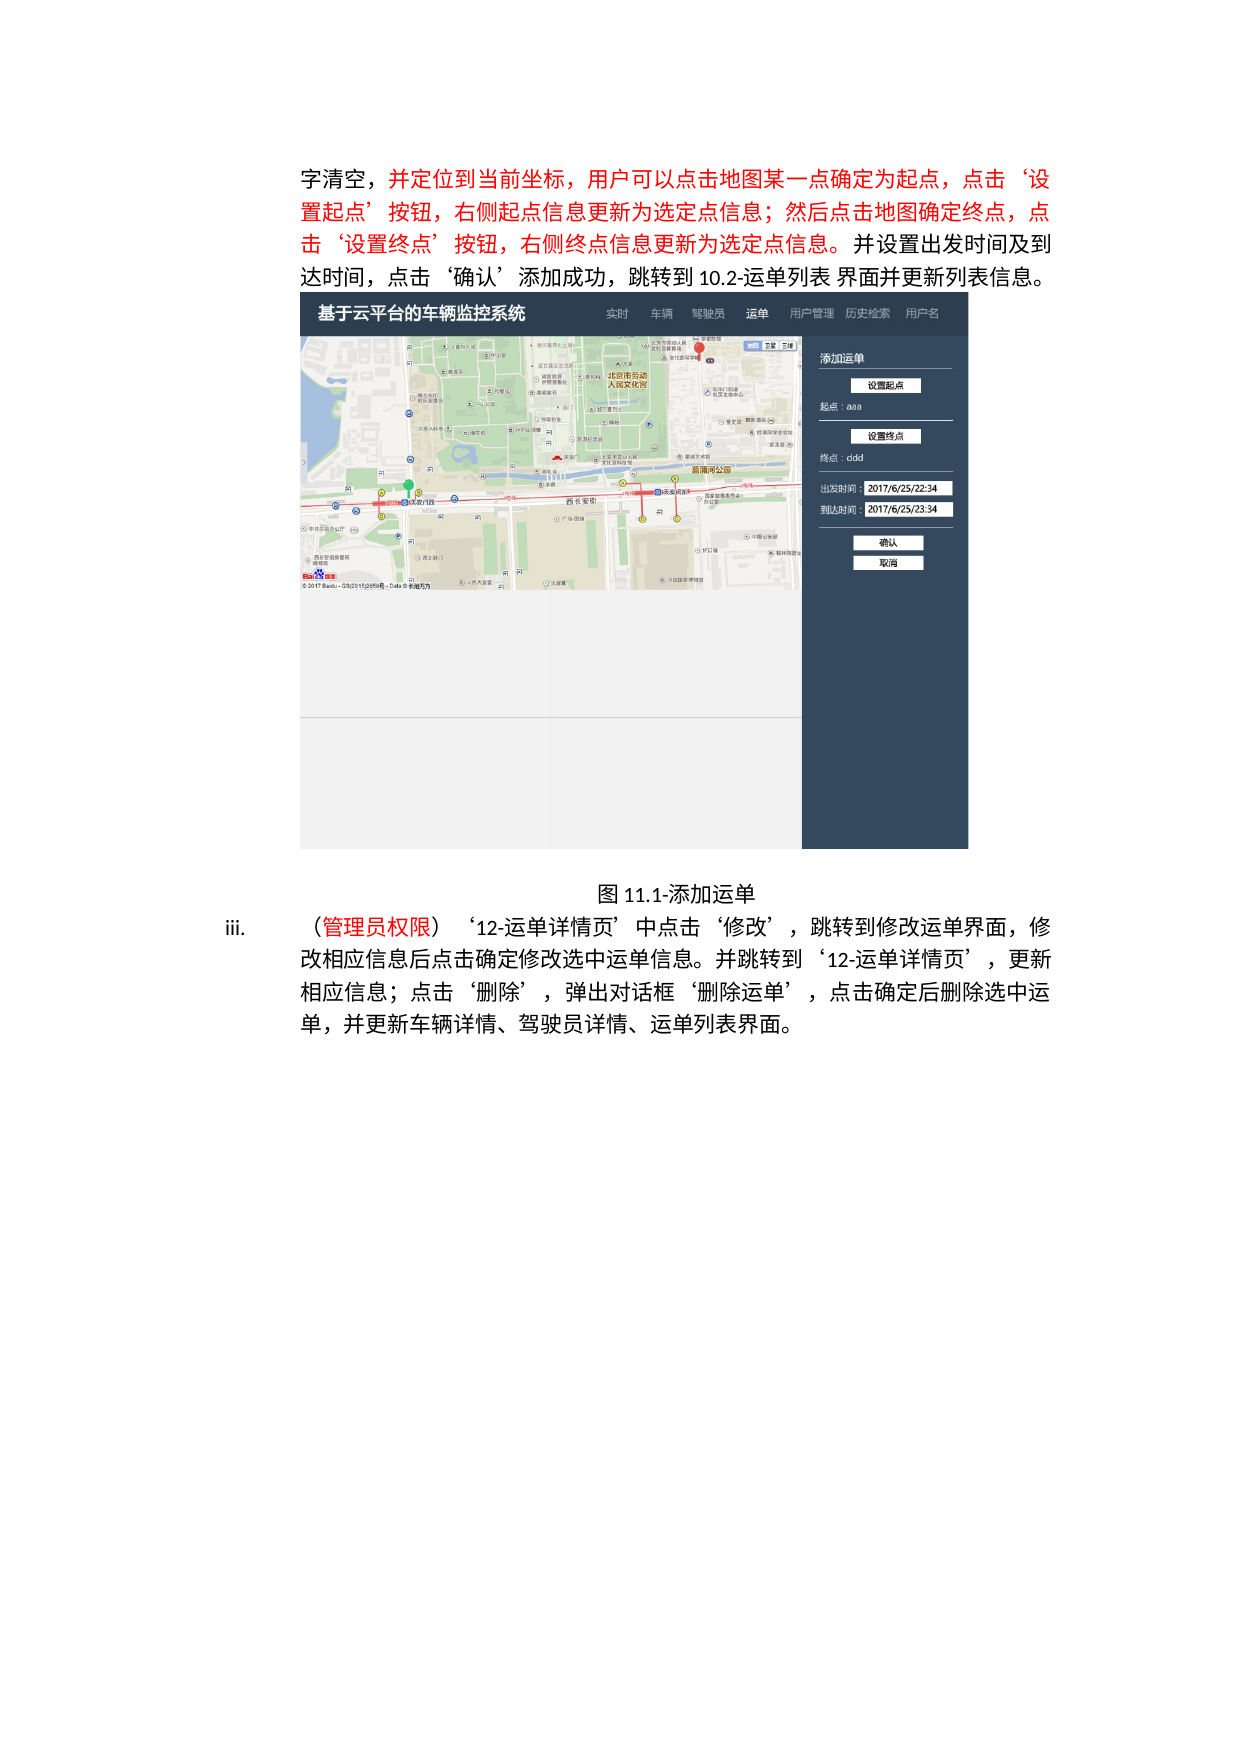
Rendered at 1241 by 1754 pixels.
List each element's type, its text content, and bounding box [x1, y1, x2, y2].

list （管理员权限）‘12-运单详情页’中点击‘修改’，跳转到修改运单界面，修改相应信息后点击确定修改选中运单信息。并跳转到‘12-运单详情页’，更新相应信息；点击‘删除’，弹出对话框‘删除运单’，点击确定后删除选中运单，并更新车辆详情、驾驶员详情、运单列表界面。 [225, 909, 1053, 1039]
list 图11.1-添加运单 [300, 877, 1053, 909]
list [225, 162, 1053, 292]
picture [300, 292, 969, 849]
